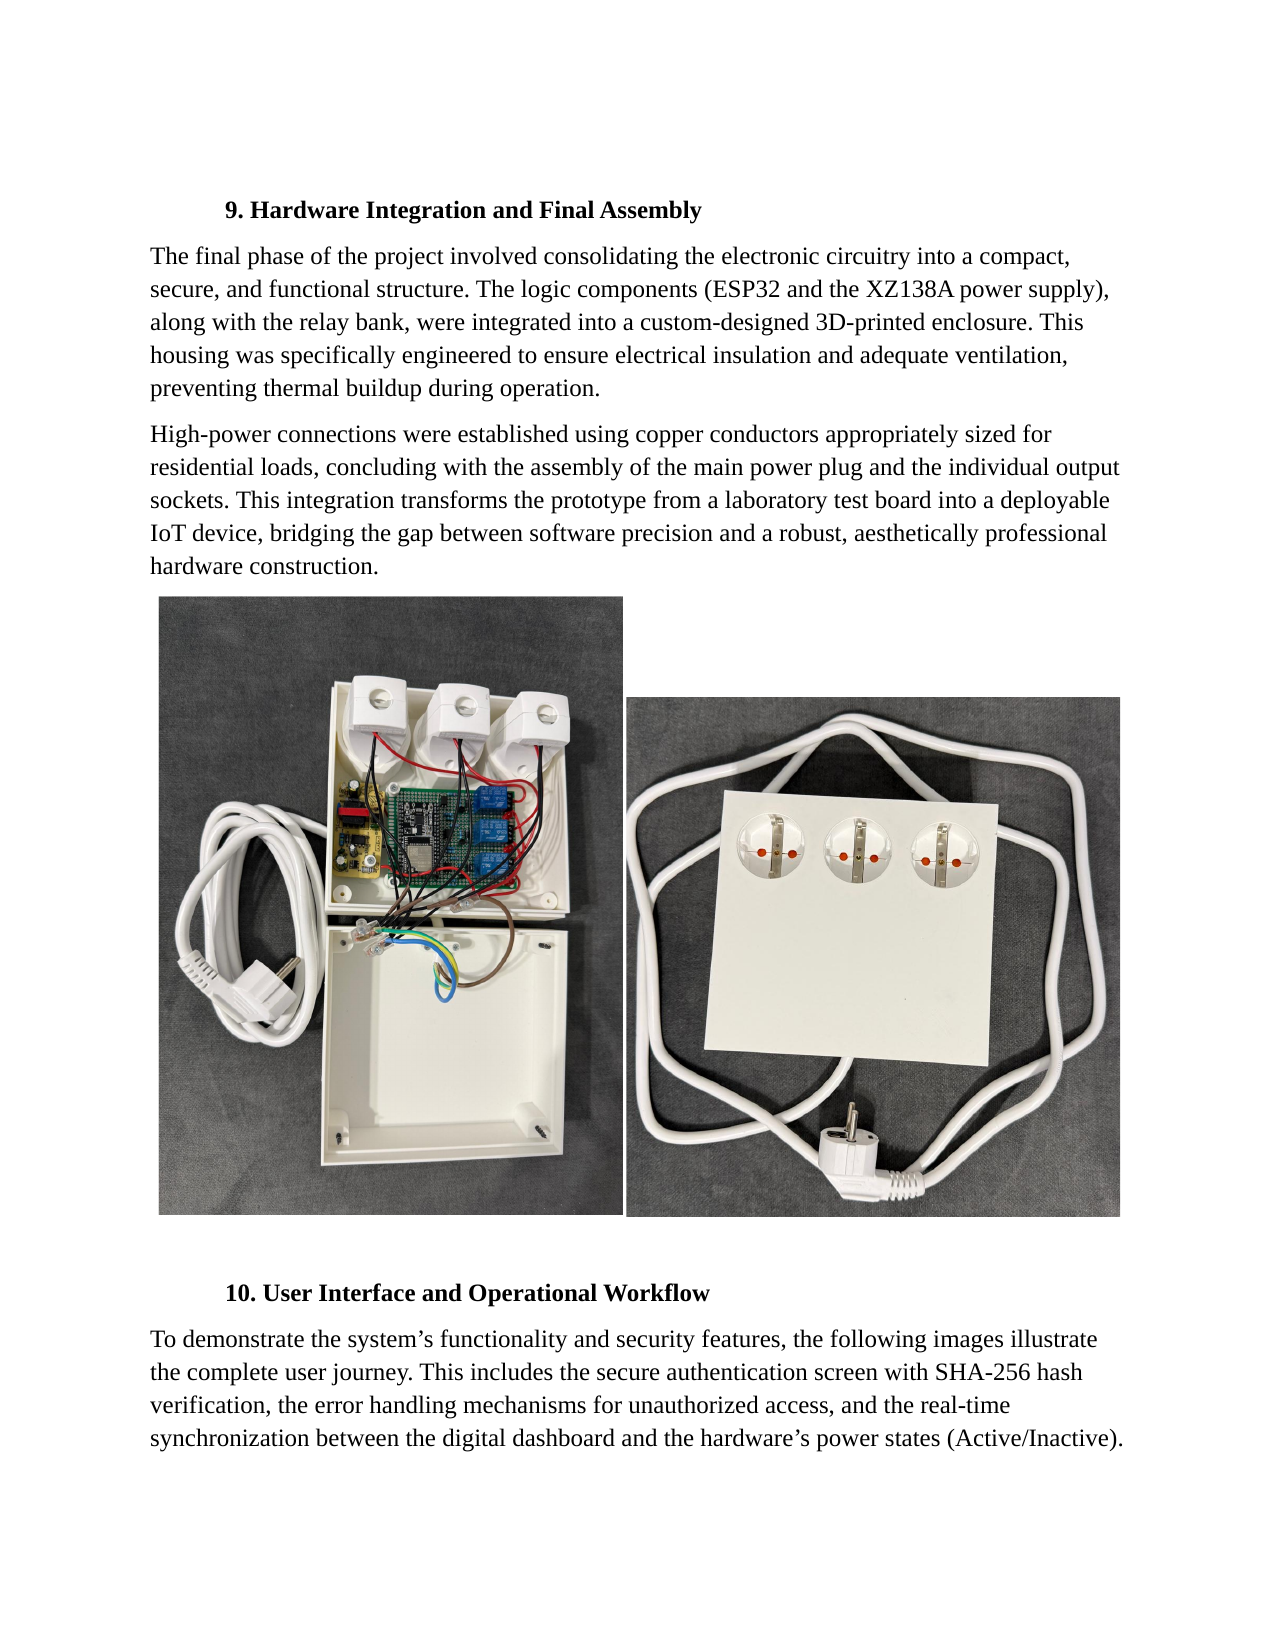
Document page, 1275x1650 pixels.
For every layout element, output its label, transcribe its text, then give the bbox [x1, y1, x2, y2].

text 9. Hardware Integration and Final Assembly [150, 196, 1125, 224]
picture [626, 697, 1121, 1217]
text 10. User Interface and Operational Workflow [150, 1278, 1125, 1307]
picture [159, 597, 623, 1214]
text The final phase of the project involved consolidating the electronic circuitry into a compact, secure, and functional structure. The logic components (ESP32 and the XZ138A power supply), along with the relay bank, were integrated into a custom-designed 3D-printed enclosure. This housing was specifically engineered to ensure electrical insulation and adequate ventilation, preventing thermal buildup during operation. [150, 241, 1125, 402]
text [150, 1324, 1125, 1452]
text High-power connections were established using copper conductors appropriately sized for residential loads, concluding with the assembly of the main power plug and the individual output sockets. This integration transforms the prototype from a laboratory test board into a deployable IoT device, bridging the gap between software precision and a robust, aesthetically professional hardware construction. [150, 419, 1125, 579]
